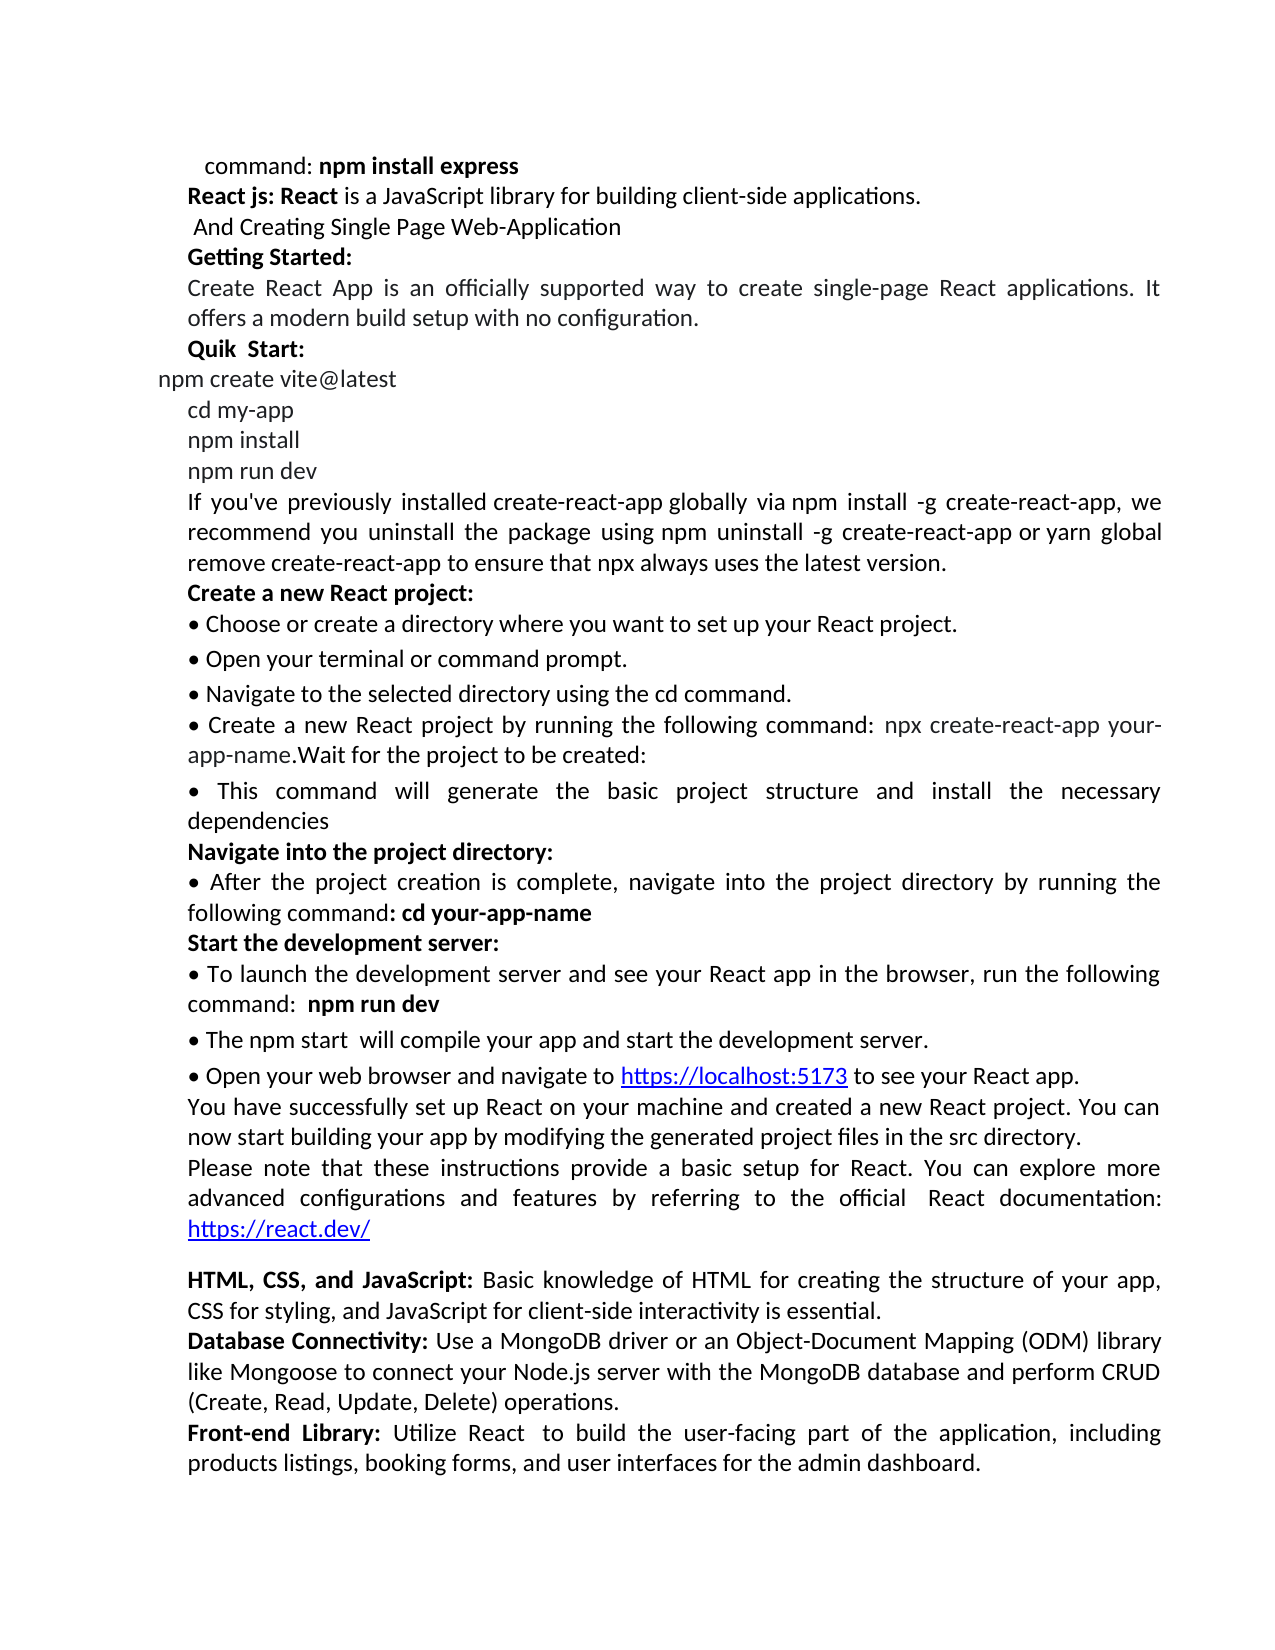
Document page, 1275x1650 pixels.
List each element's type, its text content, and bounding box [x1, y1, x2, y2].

text • Choose or create a directory where you want to set up your React project. [187, 608, 1162, 638]
text • Open your terminal or command prompt. [187, 643, 1162, 674]
text React js: React is a JavaScript library for building client-side applications. [187, 181, 1162, 211]
text npm run dev [187, 455, 1162, 486]
text • The npm start will compile your app and start the development server. [187, 1024, 1162, 1055]
text HTML, CSS, and JavaScript: Basic knowledge of HTML for creating the structure of your app, CSS for styling, and JavaScript for client-side interactivity is essential. [187, 1264, 1162, 1326]
text Navigate into the project directory: [187, 836, 1162, 866]
text • After the project creation is complete, navigate into the project directory by running the following command: cd your-app-name [187, 866, 1162, 927]
text Please note that these instructions provide a basic setup for React. You can explore more advanced configurations and features by referring to the official React documentation: https://react.dev/ [187, 1152, 1162, 1244]
text Database Connectivity: Use a MongoDB driver or an Object-Document Mapping (ODM) library like Mongoose to connect your Node.js server with the MongoDB database and perform CRUD (Create, Read, Update, Delete) operations. [187, 1326, 1162, 1417]
text command: npm install express [187, 150, 1162, 181]
text If you've previously installed create-react-app globally via npm install -g create-react-app, we recommend you uninstall the package using npm uninstall -g create-react-app or yarn global remove create-react-app to ensure that npx always uses the latest version. [187, 486, 1162, 577]
text Create React App is an officially supported way to create single-page React applications. It offers a modern build setup with no configuration. [187, 272, 1162, 333]
text • Navigate to the selected directory using the cd command. [187, 678, 1162, 709]
text • Open your web browser and navigate to https://localhost:5173 to see your React app. [187, 1061, 1162, 1091]
text Quik Start: [187, 333, 1162, 364]
text You have successfully set up React on your machine and created a new React project. You can now start building your app by modifying the generated project files in the src directory. [187, 1091, 1162, 1152]
text Start the development server: [187, 927, 1162, 958]
text Getting Started: [187, 242, 1162, 272]
text Create a new React project: [187, 577, 1162, 608]
text And Creating Single Page Web-Application [187, 211, 1162, 242]
text • Create a new React project by running the following command: npx create-react-app your-app-name.Wait for the project to be created: [187, 709, 1162, 770]
text Front-end Library: Utilize React to build the user-facing part of the application, including products listings, booking forms, and user interfaces for the admin dashboard. [187, 1417, 1162, 1478]
text cd my-app [187, 394, 1162, 425]
text npm install [187, 425, 1162, 455]
text npm create vite@latest [112, 364, 1162, 394]
text • To launch the development server and see your React app in the browser, run the following command: npm run dev [187, 958, 1162, 1019]
text • This command will generate the basic project structure and install the necessary dependencies [187, 775, 1162, 836]
